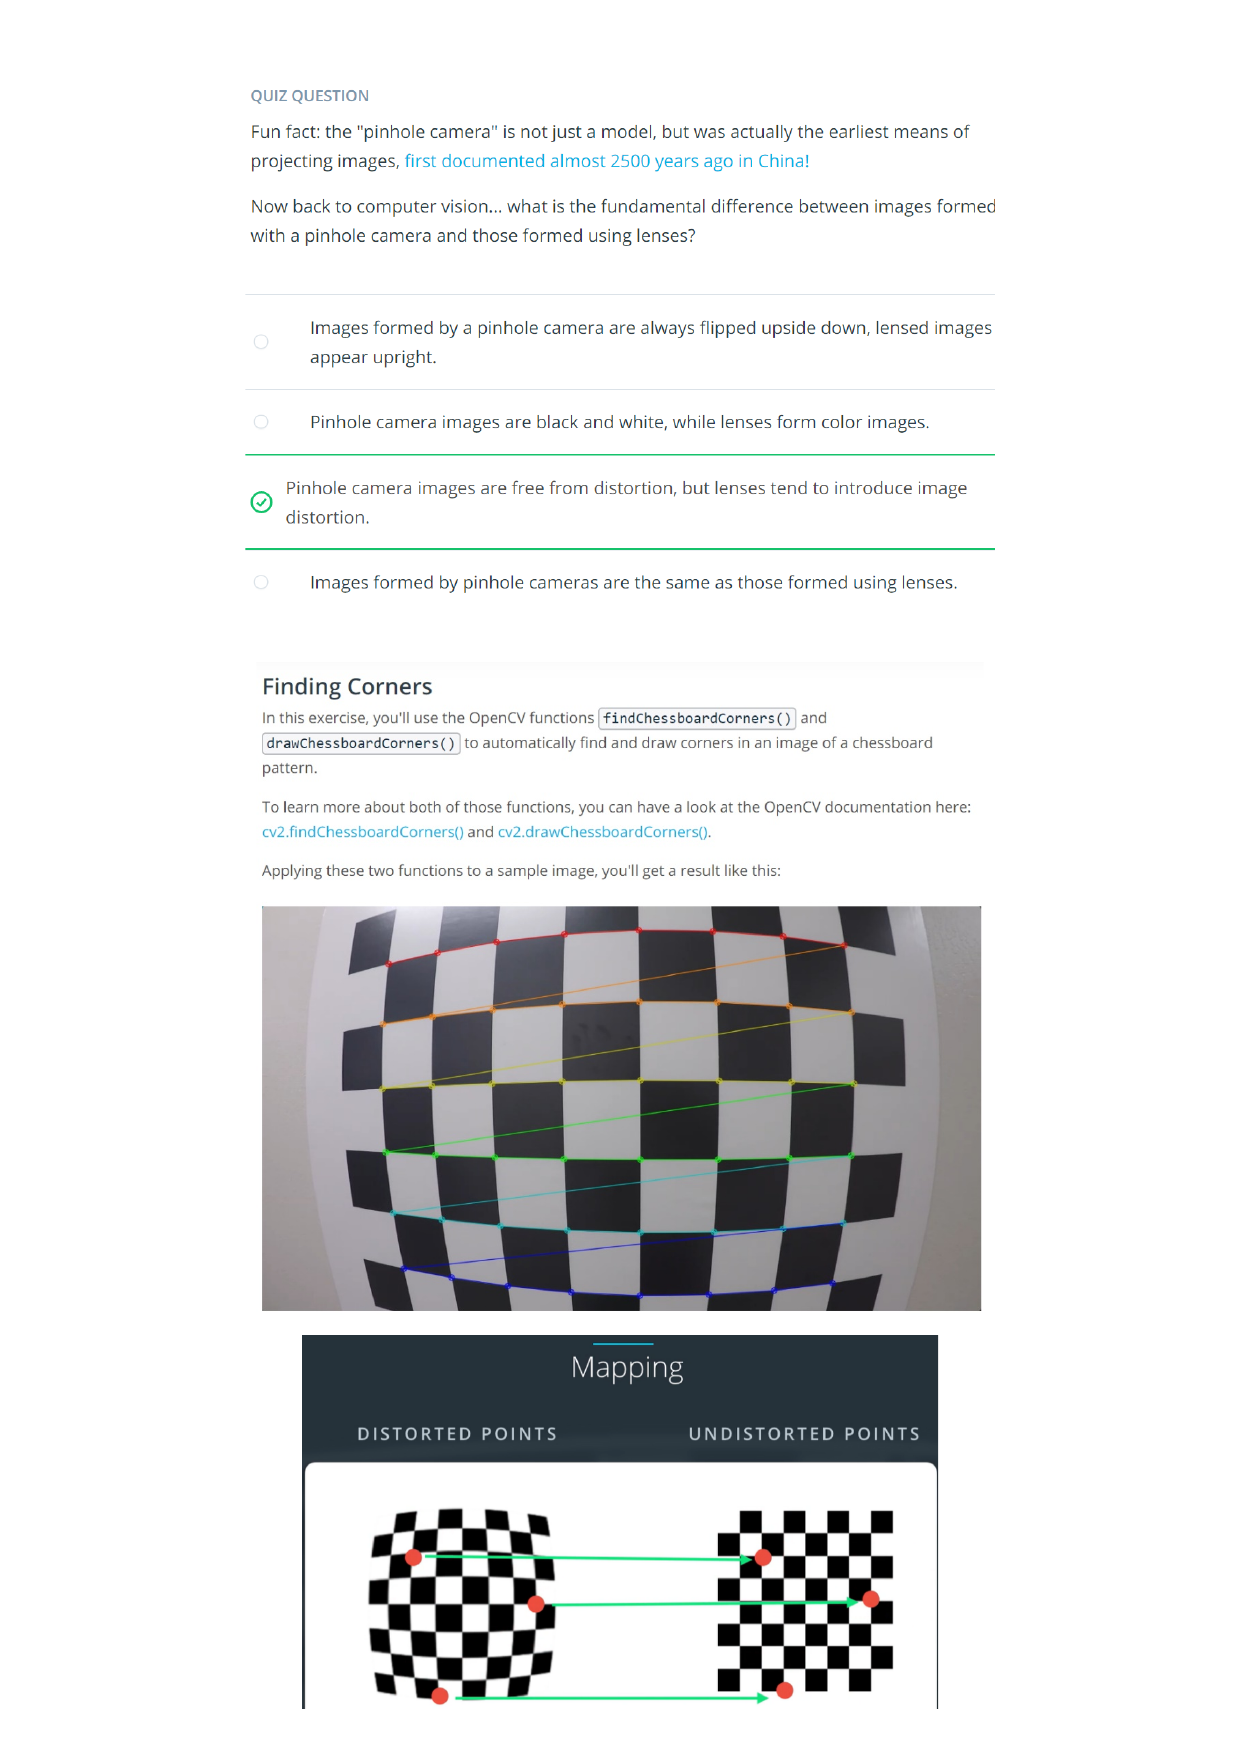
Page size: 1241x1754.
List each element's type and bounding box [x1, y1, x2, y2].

picture [302, 1335, 939, 1709]
picture [256, 662, 984, 1317]
picture [245, 76, 995, 597]
